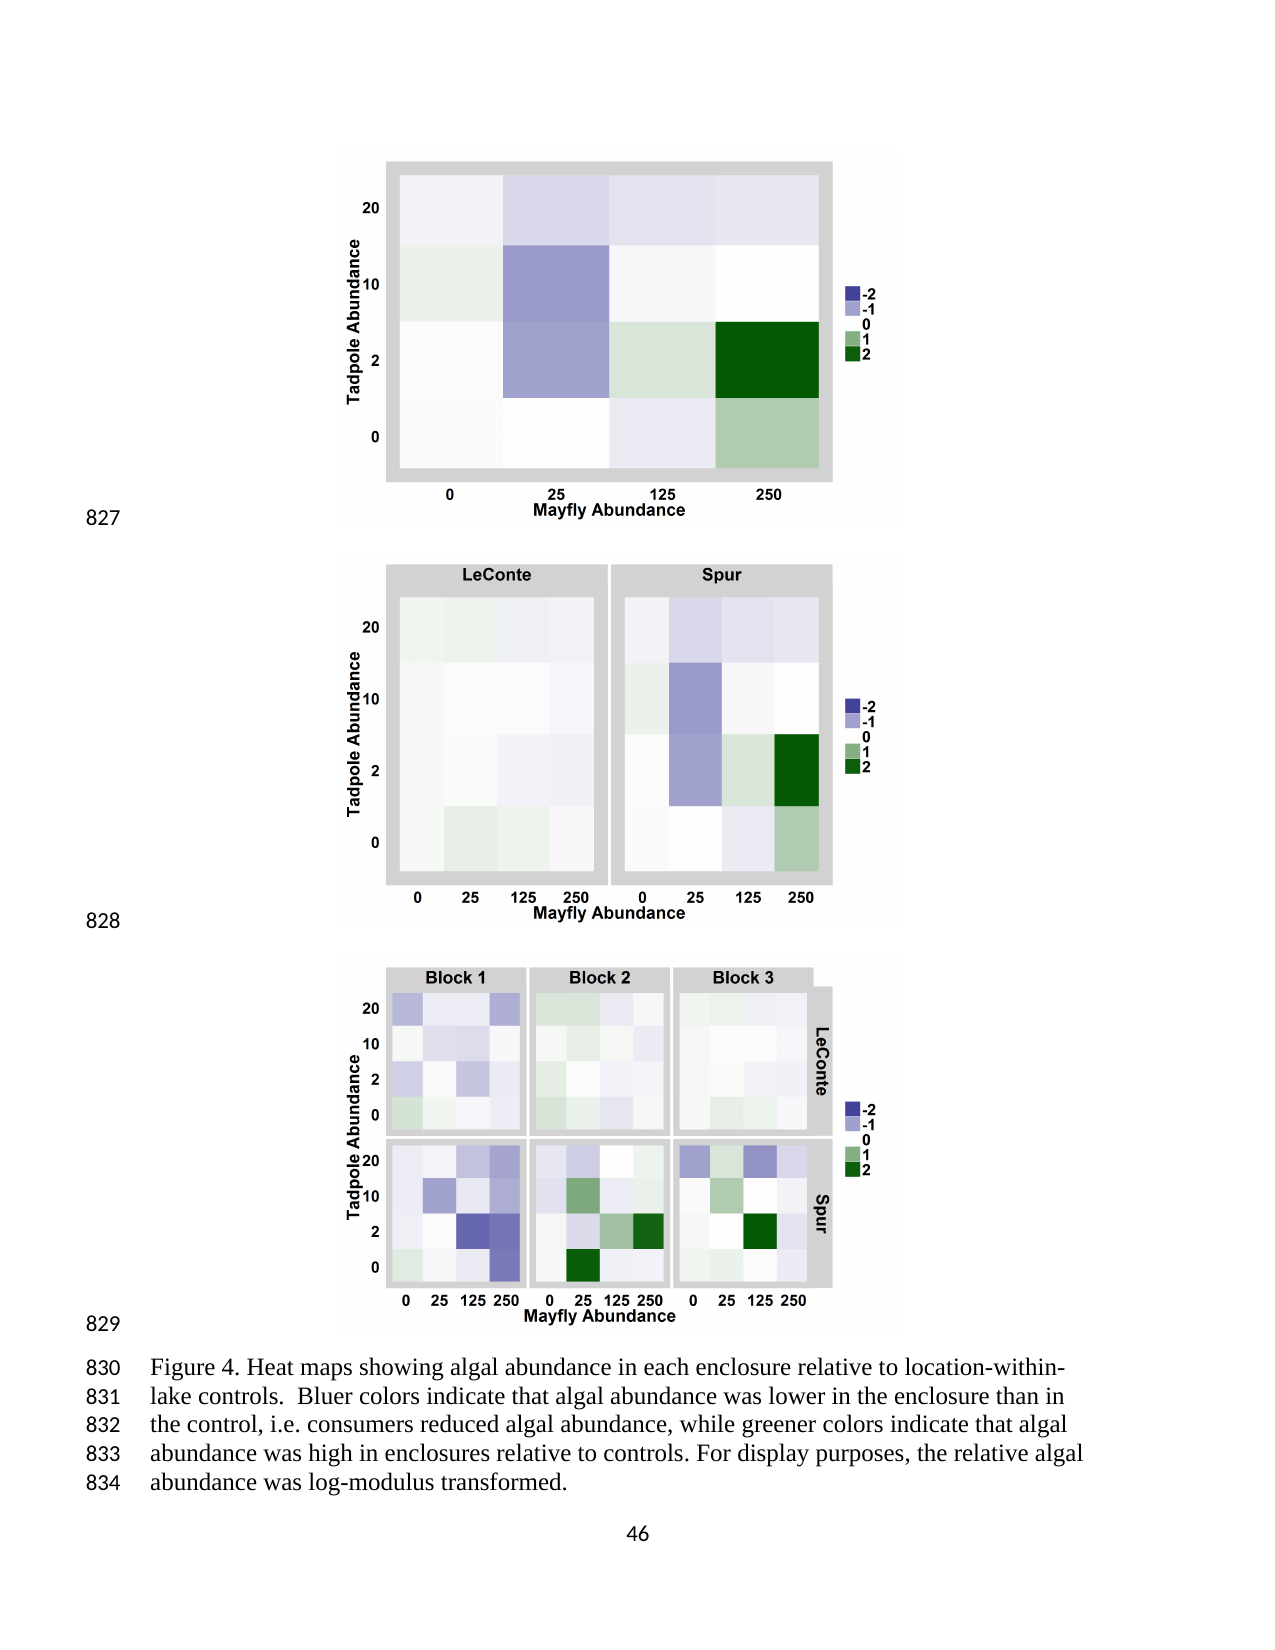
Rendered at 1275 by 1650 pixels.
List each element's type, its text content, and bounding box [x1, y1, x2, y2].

picture [337, 956, 901, 1331]
picture [337, 150, 901, 525]
text Figure 4. Heat maps showing algal abundance in each enclosure relative to location-within-lake controls. Bluer colors indicate that algal abundance was lower in the enclosure than in the control, i.e. consumers reduced algal abundance, while greener colors indicate that algal abundance was high in enclosures relative to controls. For display purposes, the relative algal abundance was log-modulus transformed. [150, 1352, 1087, 1496]
picture [337, 553, 901, 928]
